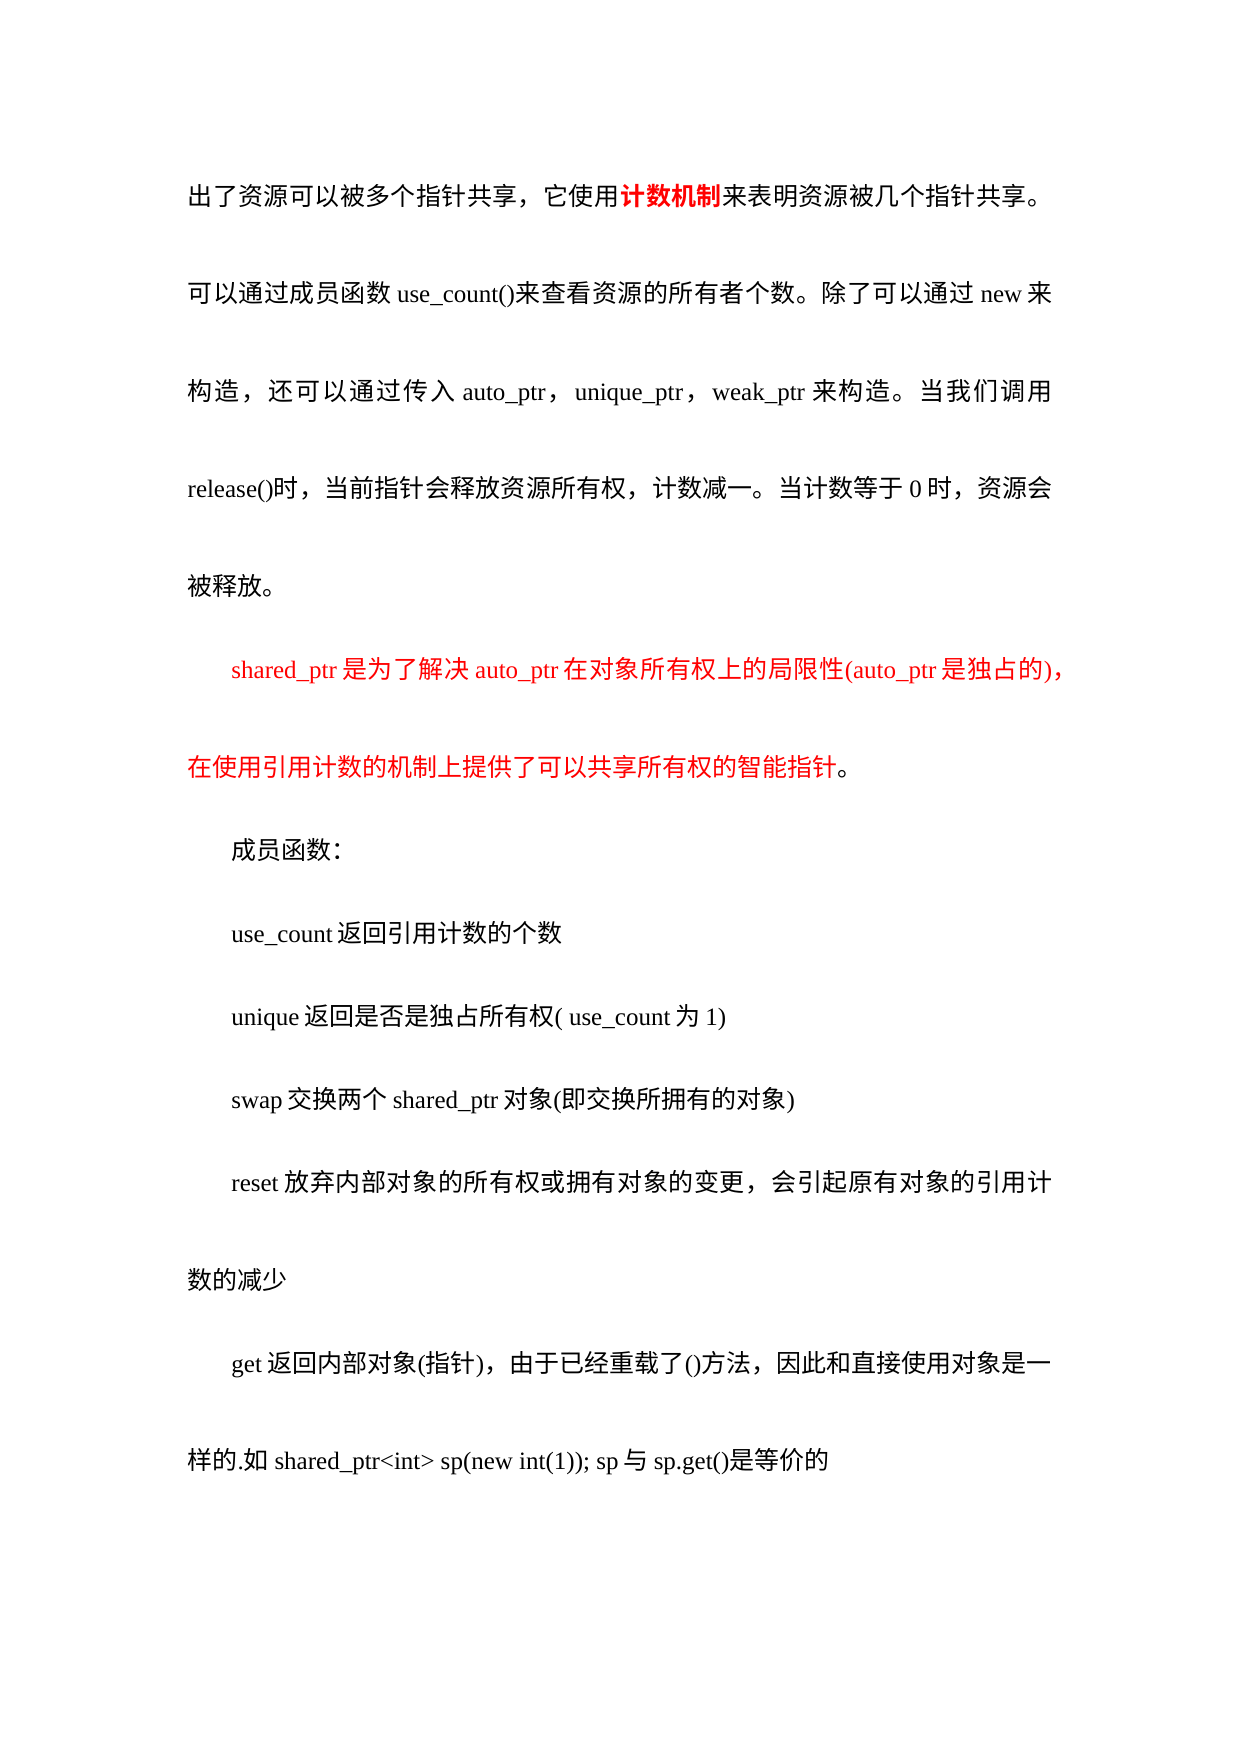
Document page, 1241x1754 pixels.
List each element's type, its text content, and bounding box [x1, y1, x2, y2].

text unique返回是否是独占所有权( use_count为1) [187, 982, 1053, 1047]
text swap交换两个shared_ptr对象(即交换所拥有的对象) [187, 1065, 1053, 1130]
text reset放弃内部对象的所有权或拥有对象的变更，会引起原有对象的引用计数的减少 [187, 1148, 1053, 1311]
text use_count返回引用计数的个数 [187, 899, 1053, 964]
text 成员函数： [187, 816, 1053, 881]
text get返回内部对象(指针)，由于已经重载了()方法，因此和直接使用对象是一样的.如 shared_ptr<int> sp(new int(1)); sp与sp.get()是等价的 [187, 1329, 1053, 1491]
text shared_ptr是为了解决auto_ptr在对象所有权上的局限性(auto_ptr是独占的)，在使用引用计数的机制上提供了可以共享所有权的智能指针。 [187, 635, 1053, 798]
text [187, 162, 1053, 617]
